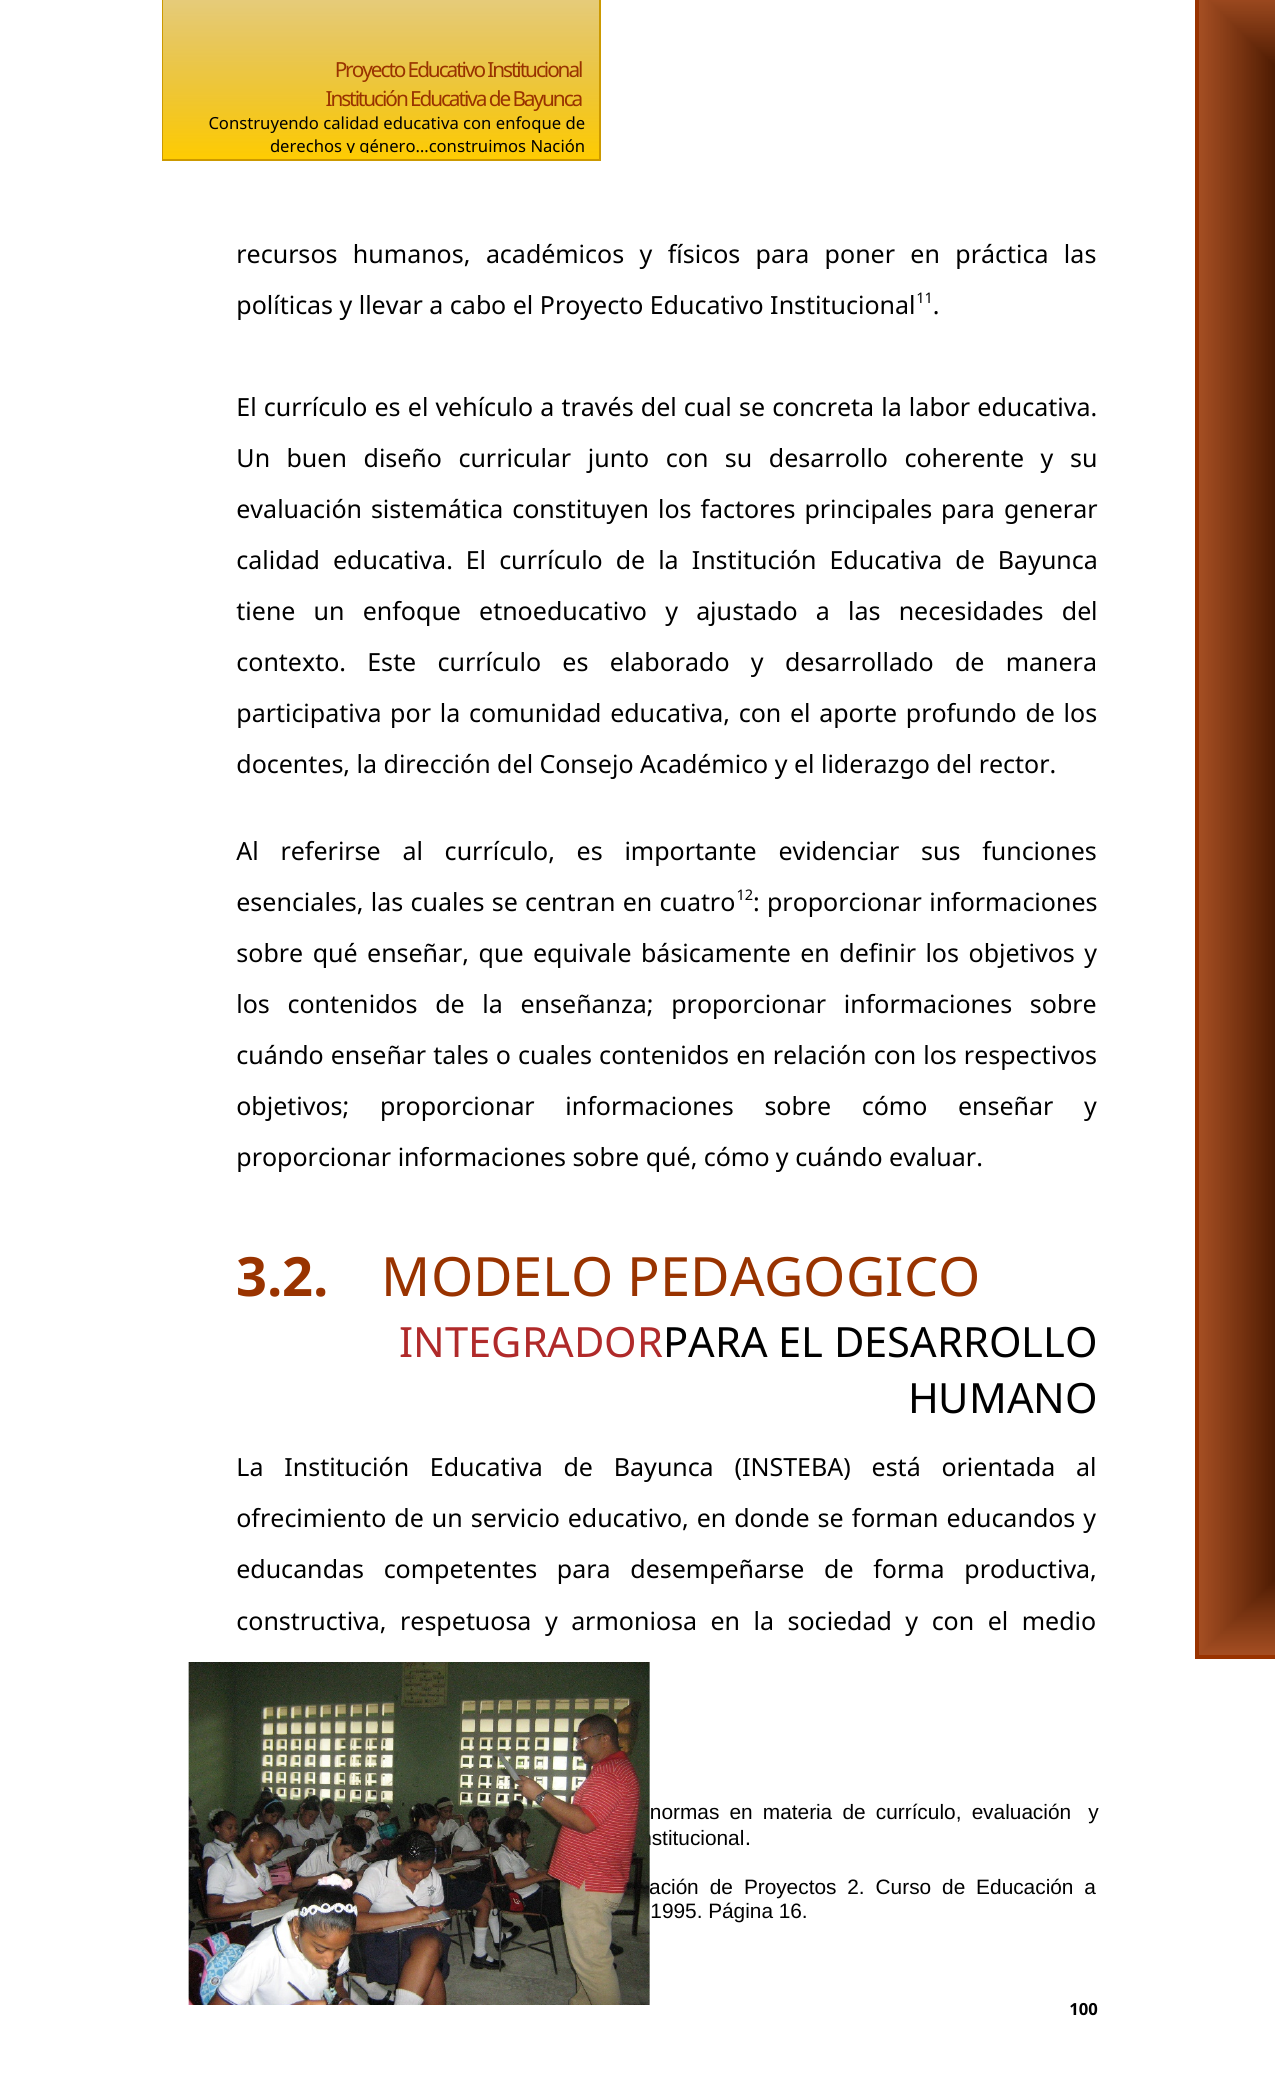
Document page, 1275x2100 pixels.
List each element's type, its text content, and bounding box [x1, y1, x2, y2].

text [236, 236, 1098, 321]
picture [187, 1662, 649, 2003]
list MODELO PEDAGOGICO [236, 1239, 1098, 1313]
subtitle El currículo es el vehículo a través del cual se concreta la labor educativa. Un buen diseño curricular junto con su desarrollo coherente y su evaluación sistemática constituyen los factores principales para generar calidad educativa. El currículo de de Bayunca tiene un enfoque etnoeducativo y ajustado a las necesidades del contexto. Este currículo es elaborado y desarrollado de manera participativa por la comunidad educativa, con el aporte profundo de los docentes, la dirección del Consejo Académico y el liderazgo del rector. [236, 389, 1098, 781]
text Al referirse al currículo, es importante evidenciar sus funciones esenciales, las cuales se centran en cuatro: proporcionar informaciones sobre qué enseñar, que equivale básicamente en definir los objetivos y los contenidos de la enseñanza; proporcionar informaciones sobre cuándo enseñar tales o cuales contenidos en relación con los respectivos objetivos; proporcionar informaciones sobre cómo enseñar y proporcionar informaciones sobre qué, cómo y cuándo evaluar. [236, 834, 1098, 1174]
text INTEGRADORPARA EL DESARROLLO HUMANO [236, 1313, 1098, 1426]
